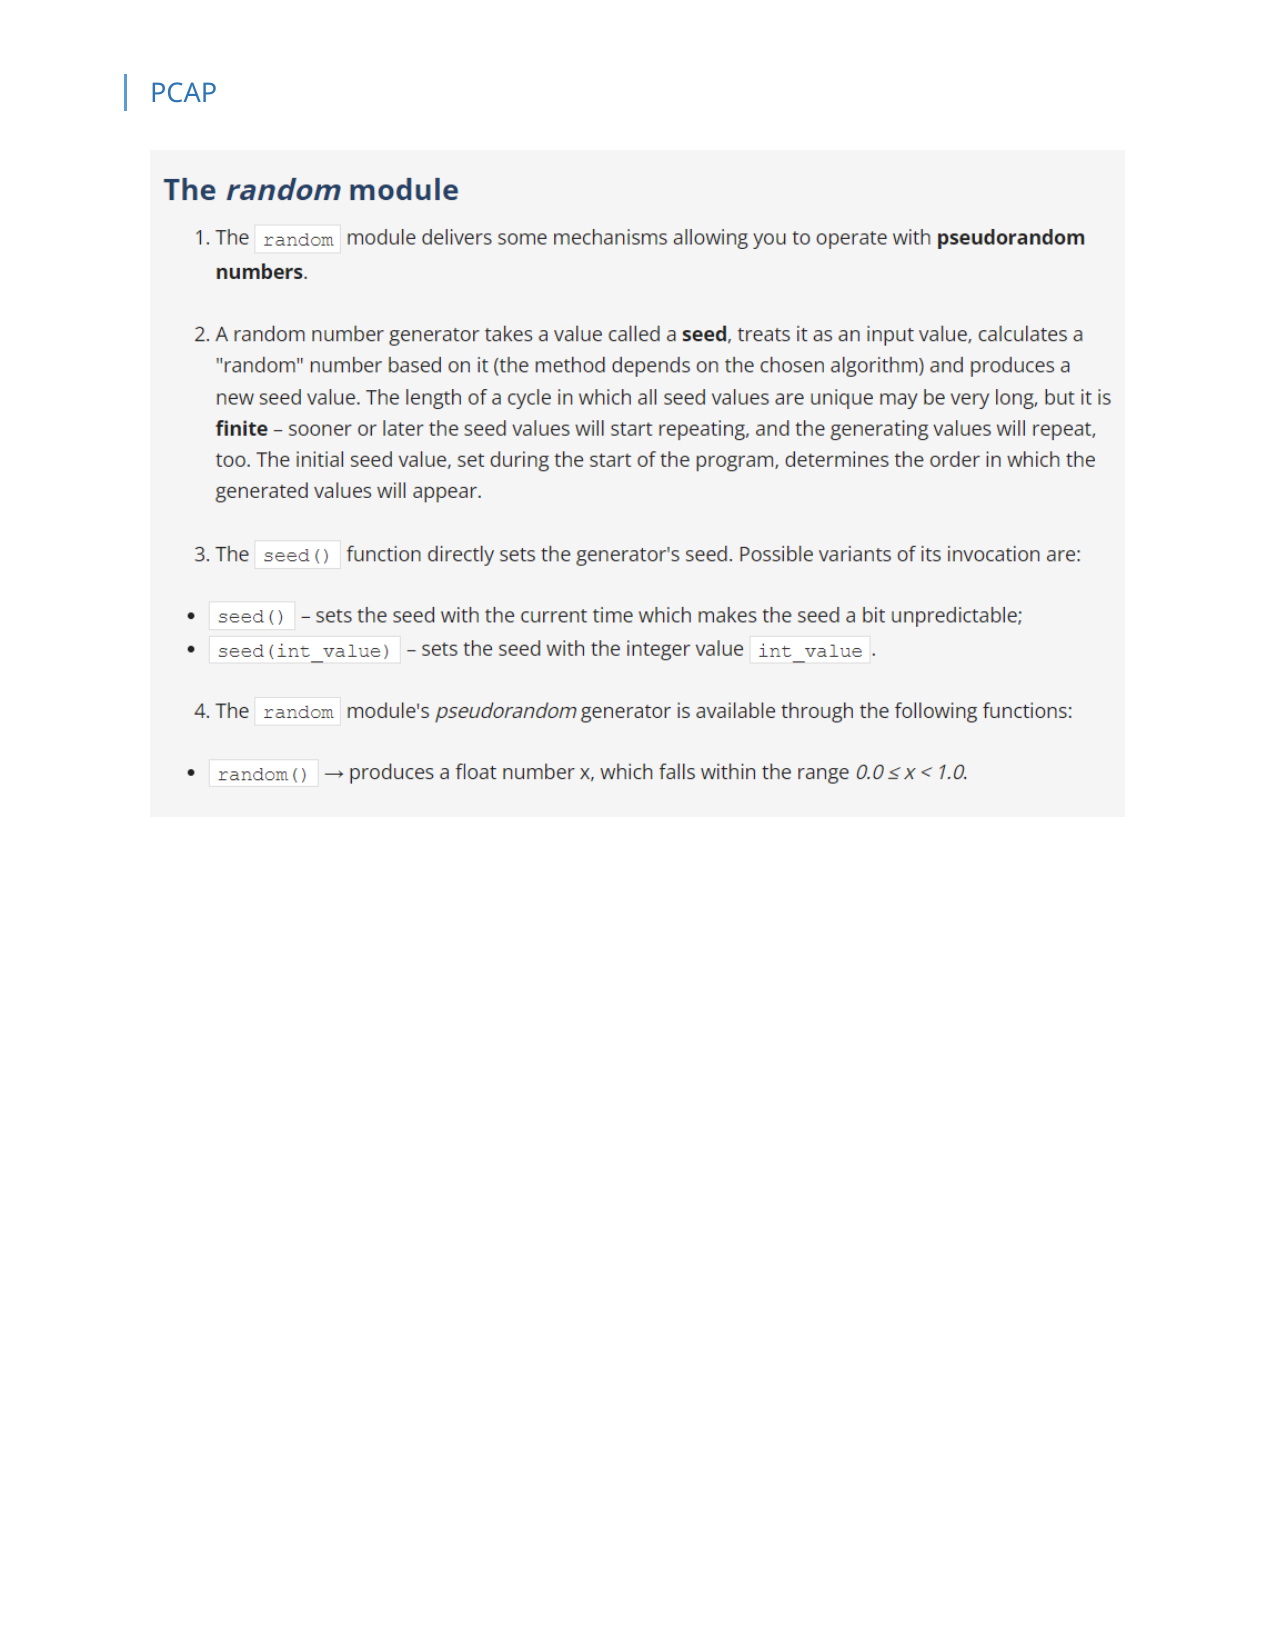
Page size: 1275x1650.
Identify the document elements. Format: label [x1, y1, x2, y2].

picture [150, 150, 1125, 817]
